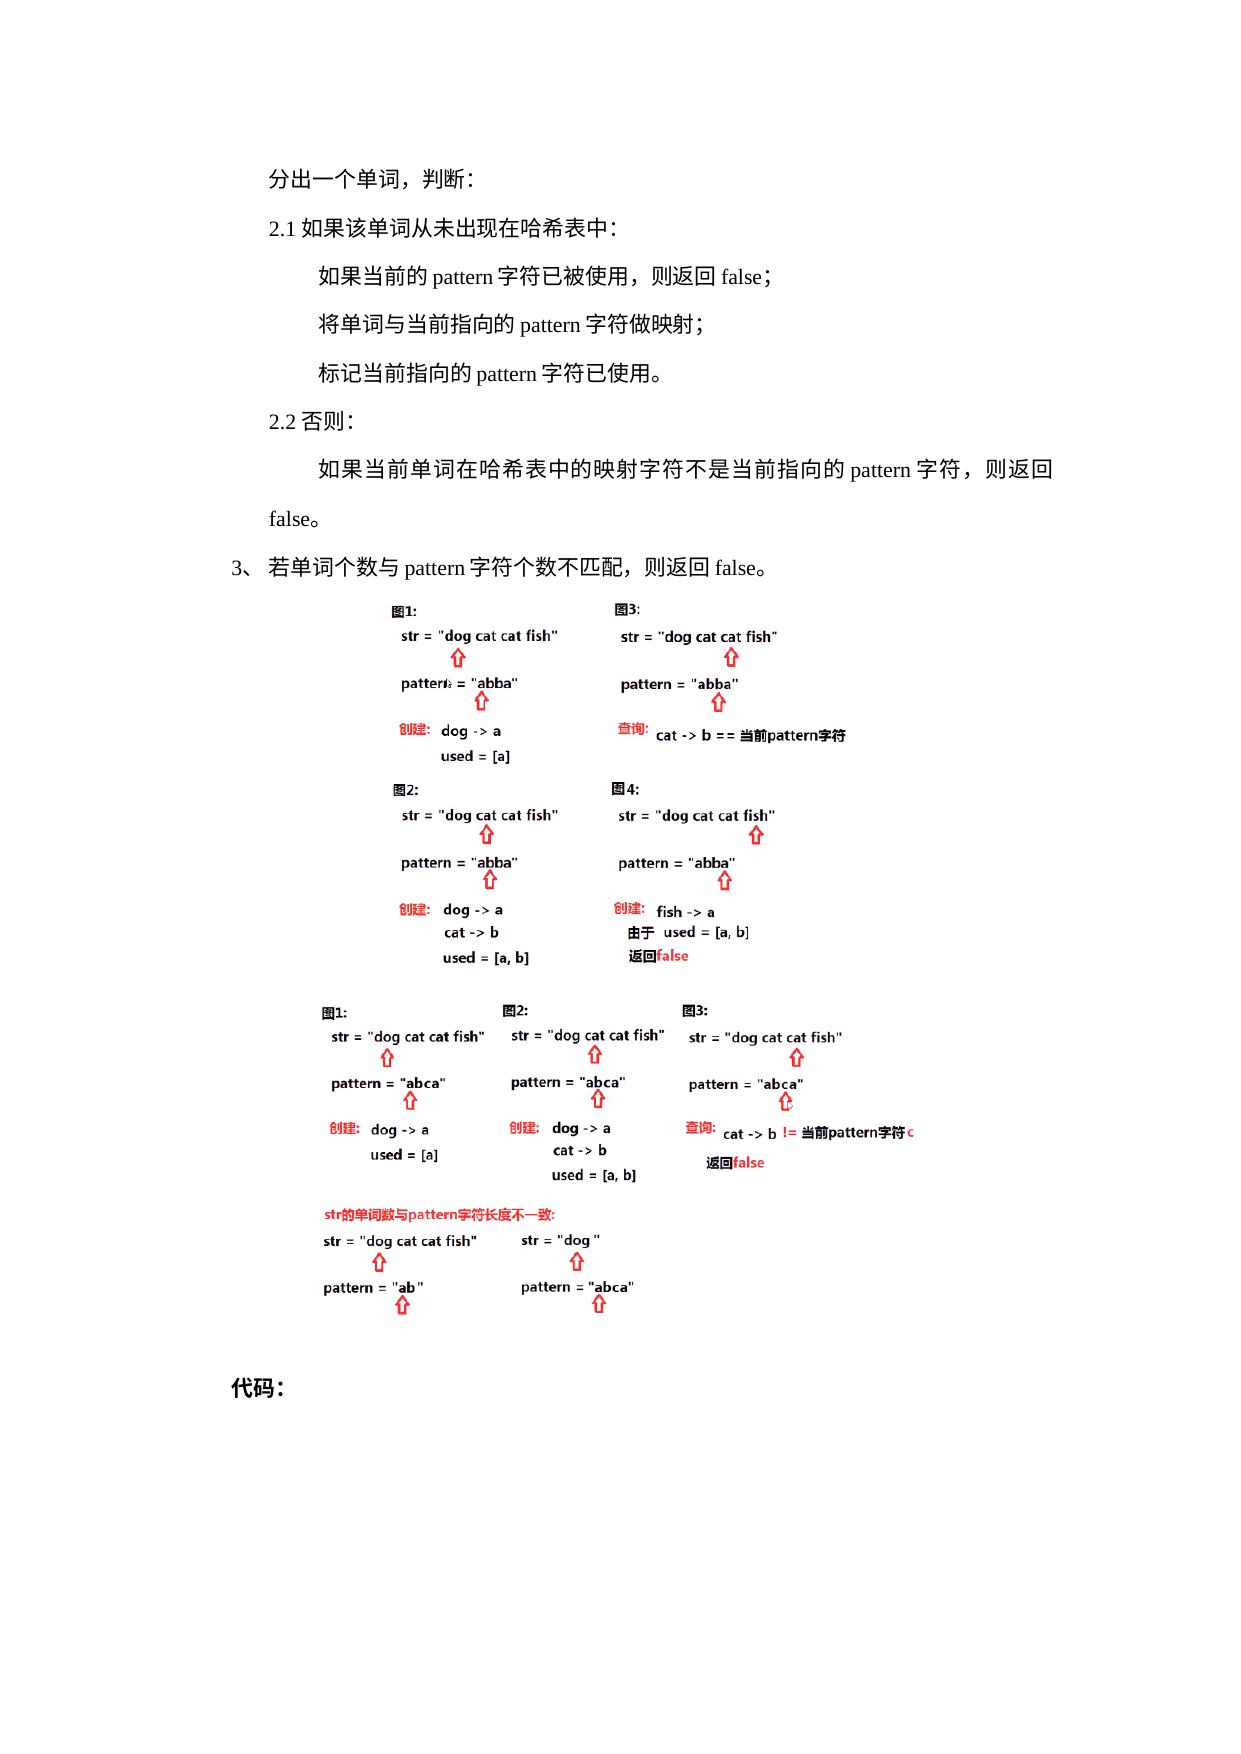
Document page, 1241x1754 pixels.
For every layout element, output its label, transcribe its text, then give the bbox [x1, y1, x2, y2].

list 将单词与当前指向的pattern字符做映射； [269, 307, 1053, 339]
text 代码： [187, 1370, 1053, 1403]
list 如果当前单词在哈希表中的映射字符不是当前指向的pattern字符，则返回false。 [269, 452, 1053, 533]
list 2.2 否则： [269, 404, 1053, 436]
picture [314, 1000, 926, 1328]
list 2.1 如果该单词从未出现在哈希表中： [269, 210, 1053, 243]
list 如果当前的pattern字符已被使用，则返回false； [269, 259, 1053, 291]
list 若单词个数与pattern字符个数不匹配，则返回false。 [231, 549, 1053, 582]
list 标记当前指向的pattern字符已使用。 [269, 355, 1053, 388]
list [231, 162, 1053, 194]
picture [376, 597, 864, 976]
